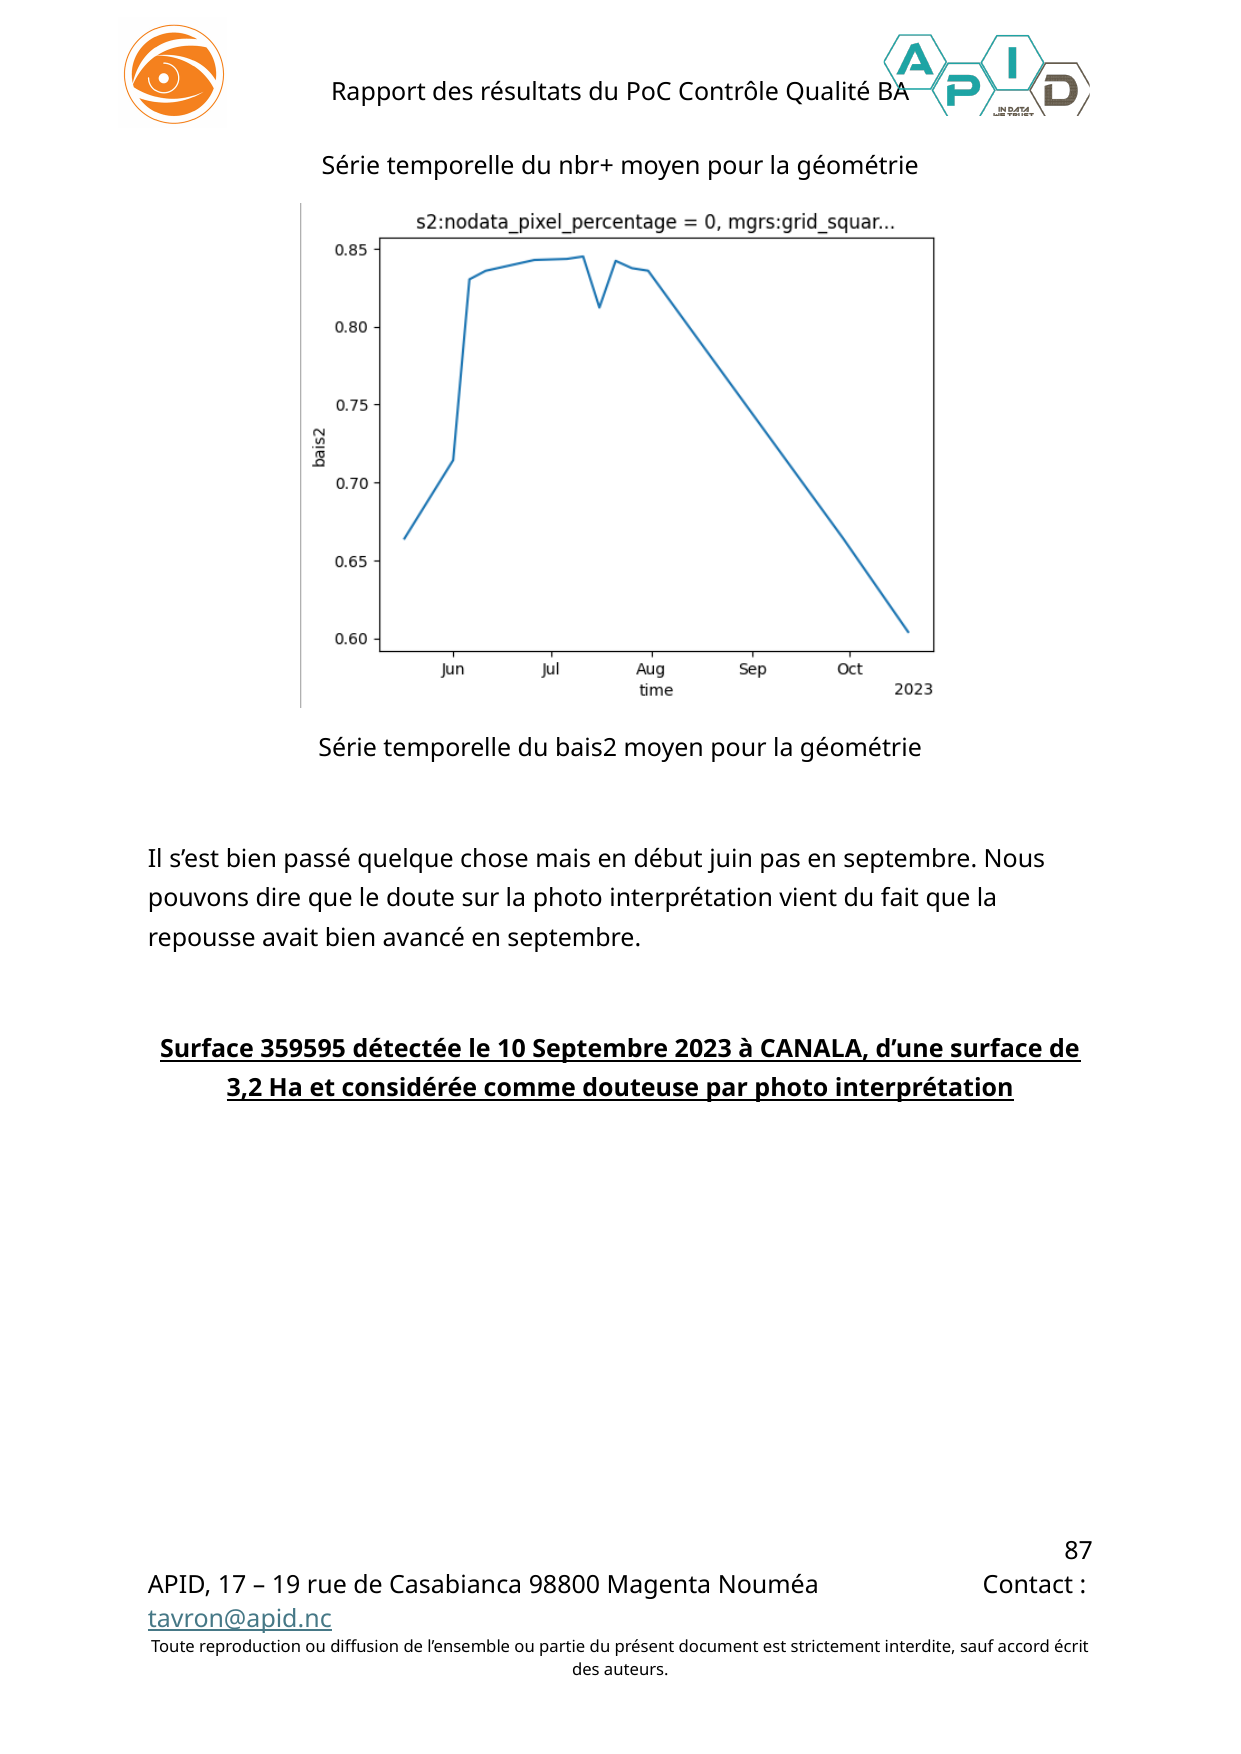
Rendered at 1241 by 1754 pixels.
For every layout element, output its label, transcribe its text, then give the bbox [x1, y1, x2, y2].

picture [300, 203, 940, 708]
text Série temporelle du bais2 moyen pour la géométrie [148, 729, 1093, 763]
text Surface 359595 détectée le 10 Septembre 2023 à CANALA, d’une surface de 3,2 Ha et considérée comme douteuse par photo interprétation [148, 1031, 1093, 1104]
picture [883, 34, 1090, 116]
text Série temporelle du nbr+ moyen pour la géométrie [148, 148, 1093, 182]
text Il s’est bien passé quelque chose mais en début juin pas en septembre. Nous pouvons dire que le doute sur la photo interprétation vient du fait que la repousse avait bien avancé en septembre. [148, 841, 1093, 953]
